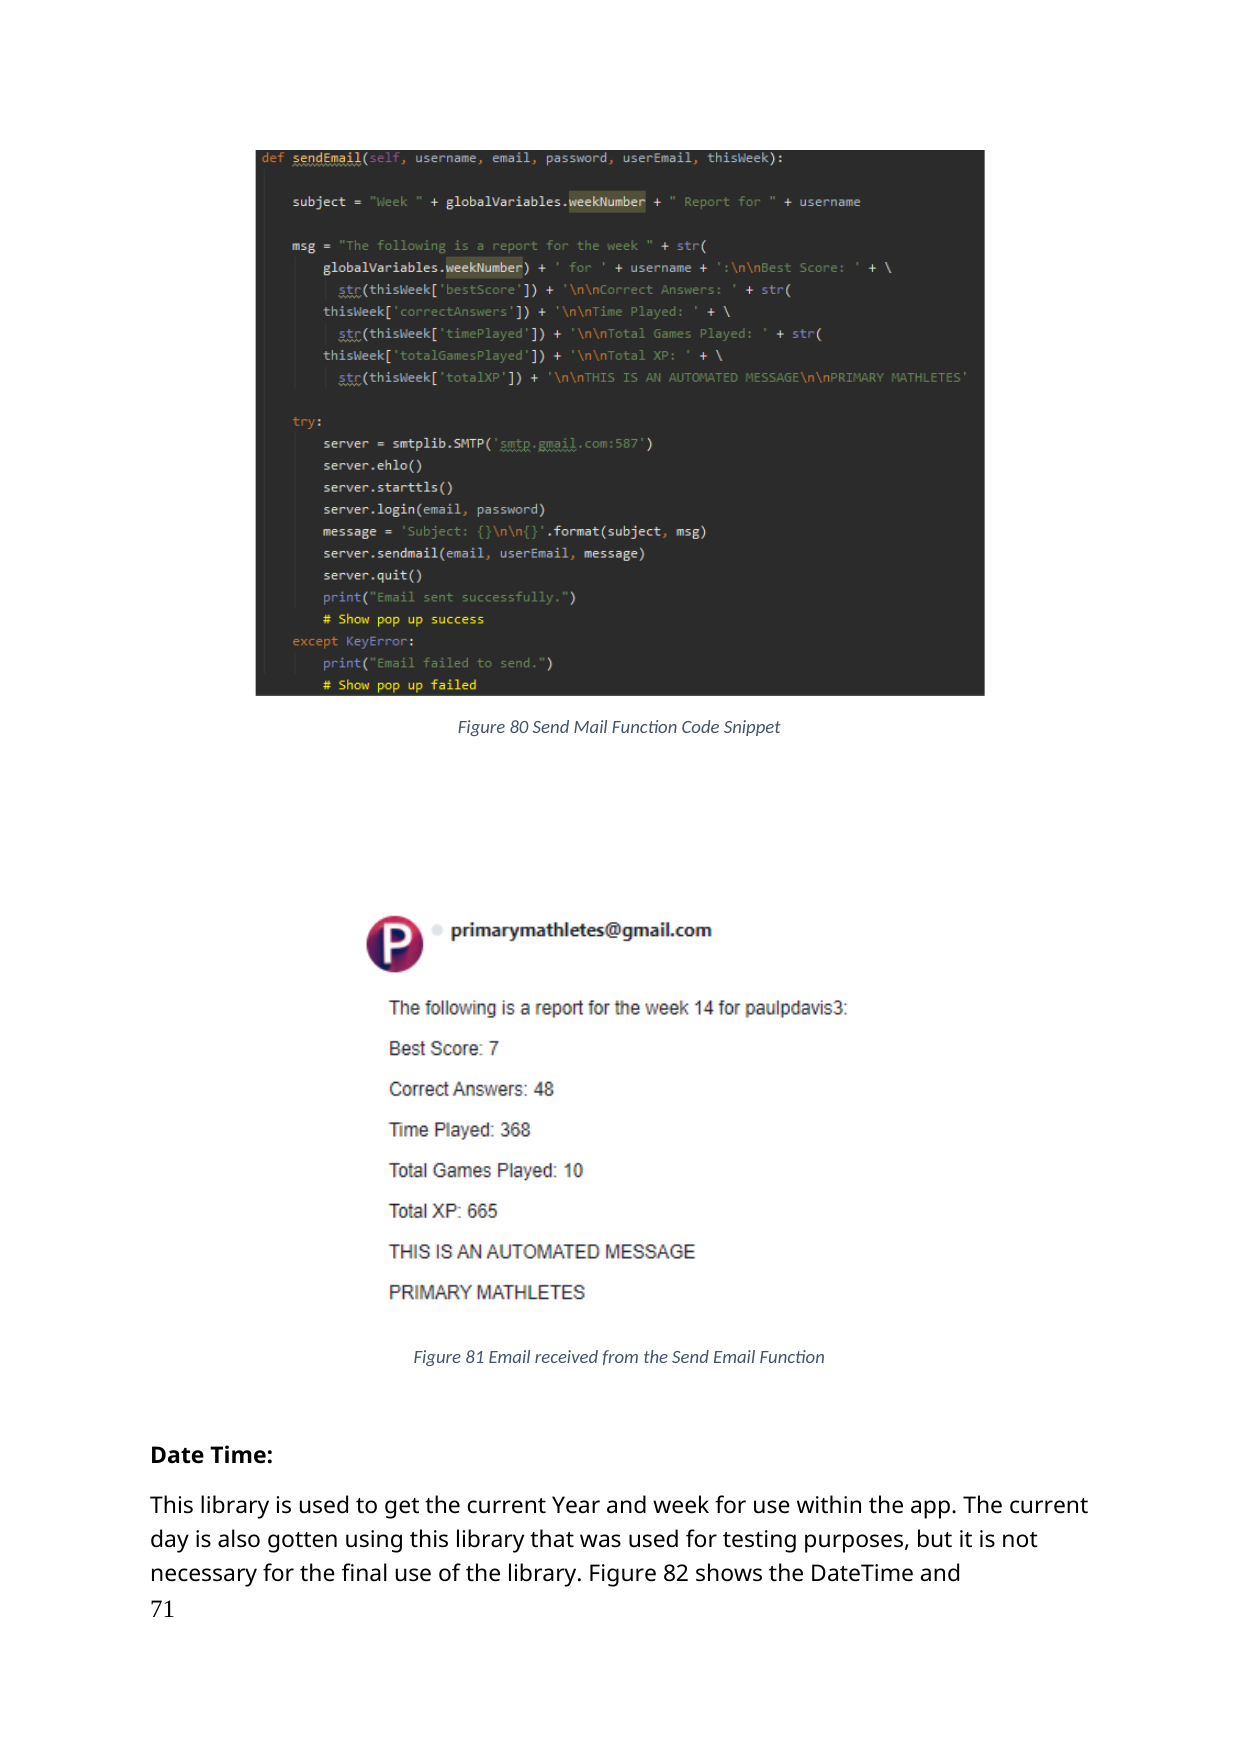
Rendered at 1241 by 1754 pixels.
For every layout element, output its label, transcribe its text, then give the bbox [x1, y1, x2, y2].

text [150, 1489, 1090, 1588]
picture [255, 150, 985, 696]
text Date Time: [150, 1439, 1090, 1470]
picture [356, 910, 884, 1326]
